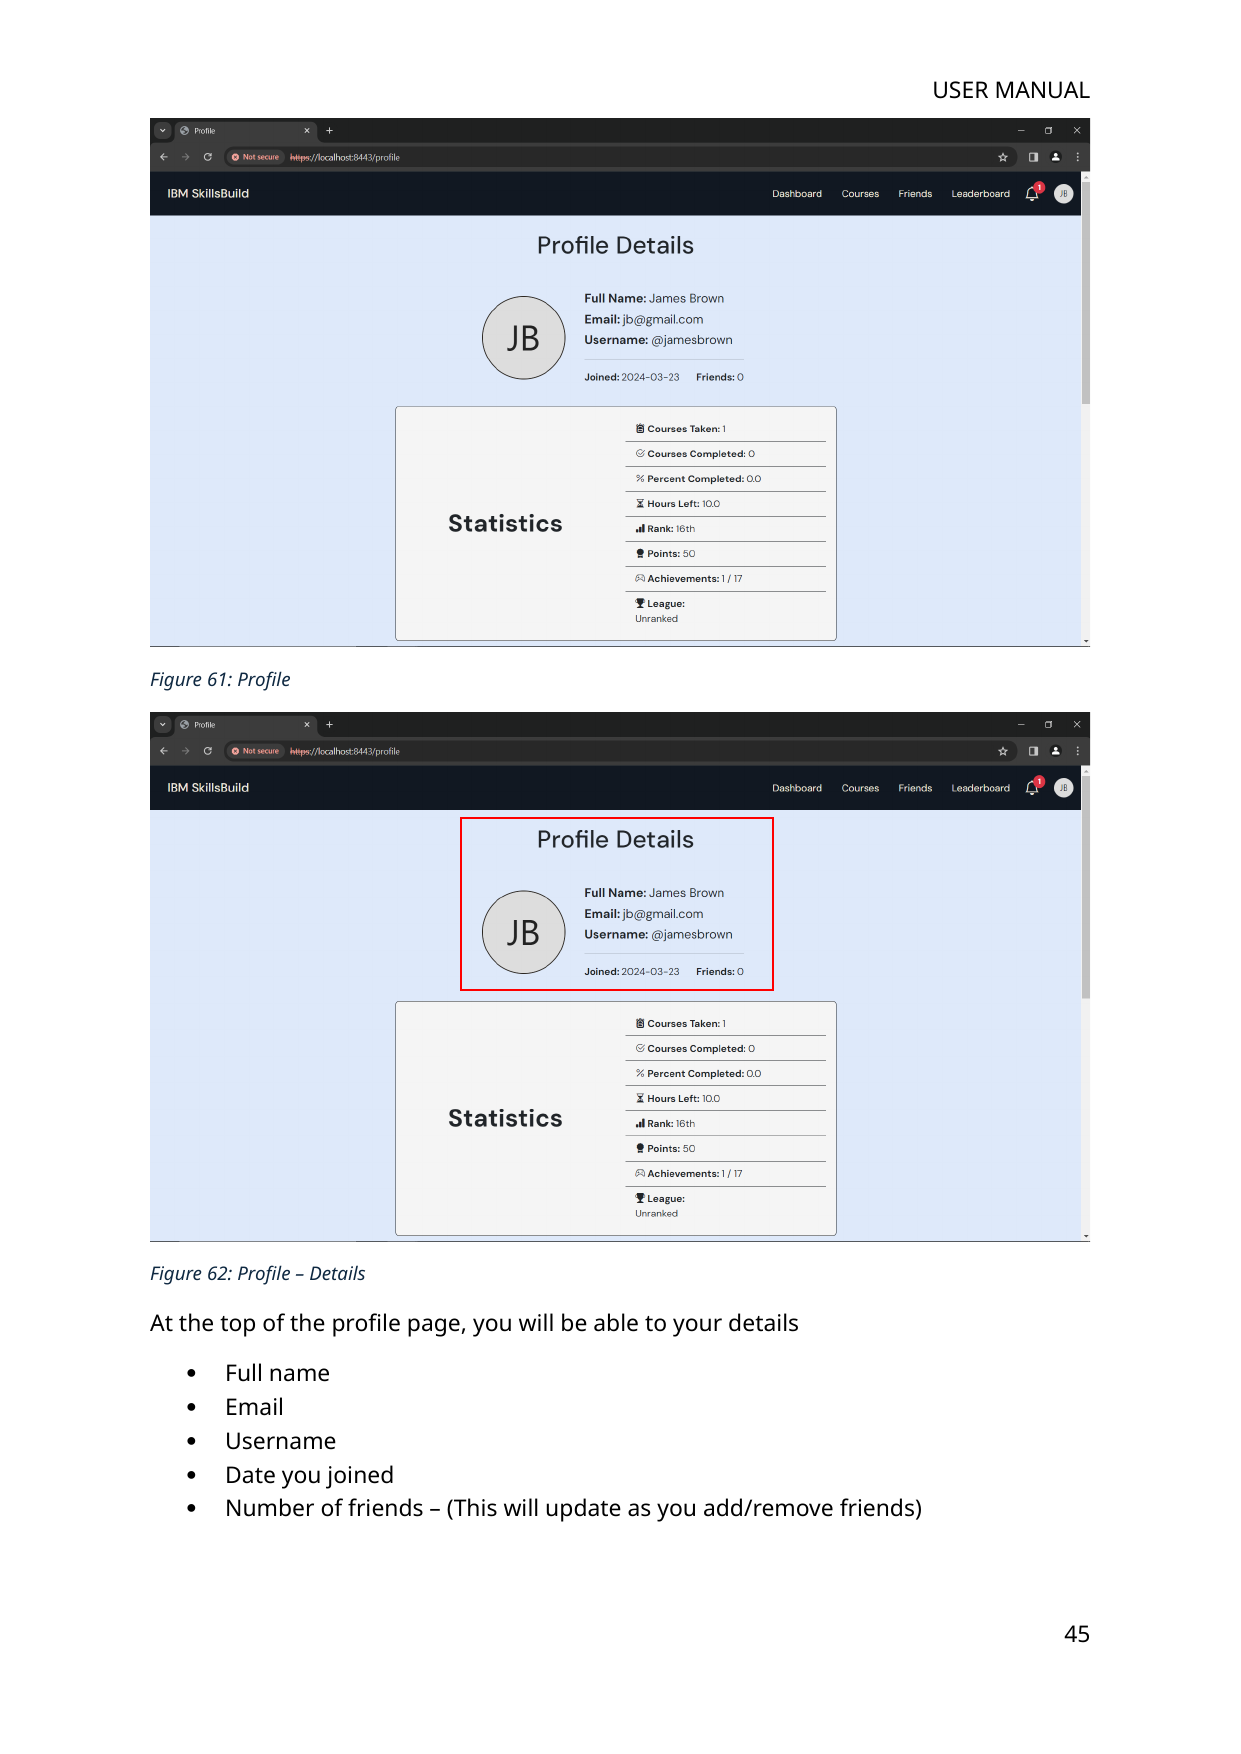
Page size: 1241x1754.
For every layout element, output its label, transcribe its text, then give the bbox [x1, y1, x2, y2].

text Figure 62: Profile – Details [150, 1261, 1090, 1286]
picture [150, 712, 1091, 1242]
list Full name [187, 1357, 1090, 1388]
list Number of friends – (This will update as you add/remove friends) [187, 1492, 1090, 1523]
text At the top of the profile page, you will be able to your details [150, 1307, 1090, 1338]
text Figure 61: Profile [150, 666, 1090, 692]
list Username [187, 1425, 1090, 1456]
picture [150, 118, 1091, 647]
list Email [187, 1391, 1090, 1422]
list Date you joined [187, 1458, 1090, 1490]
